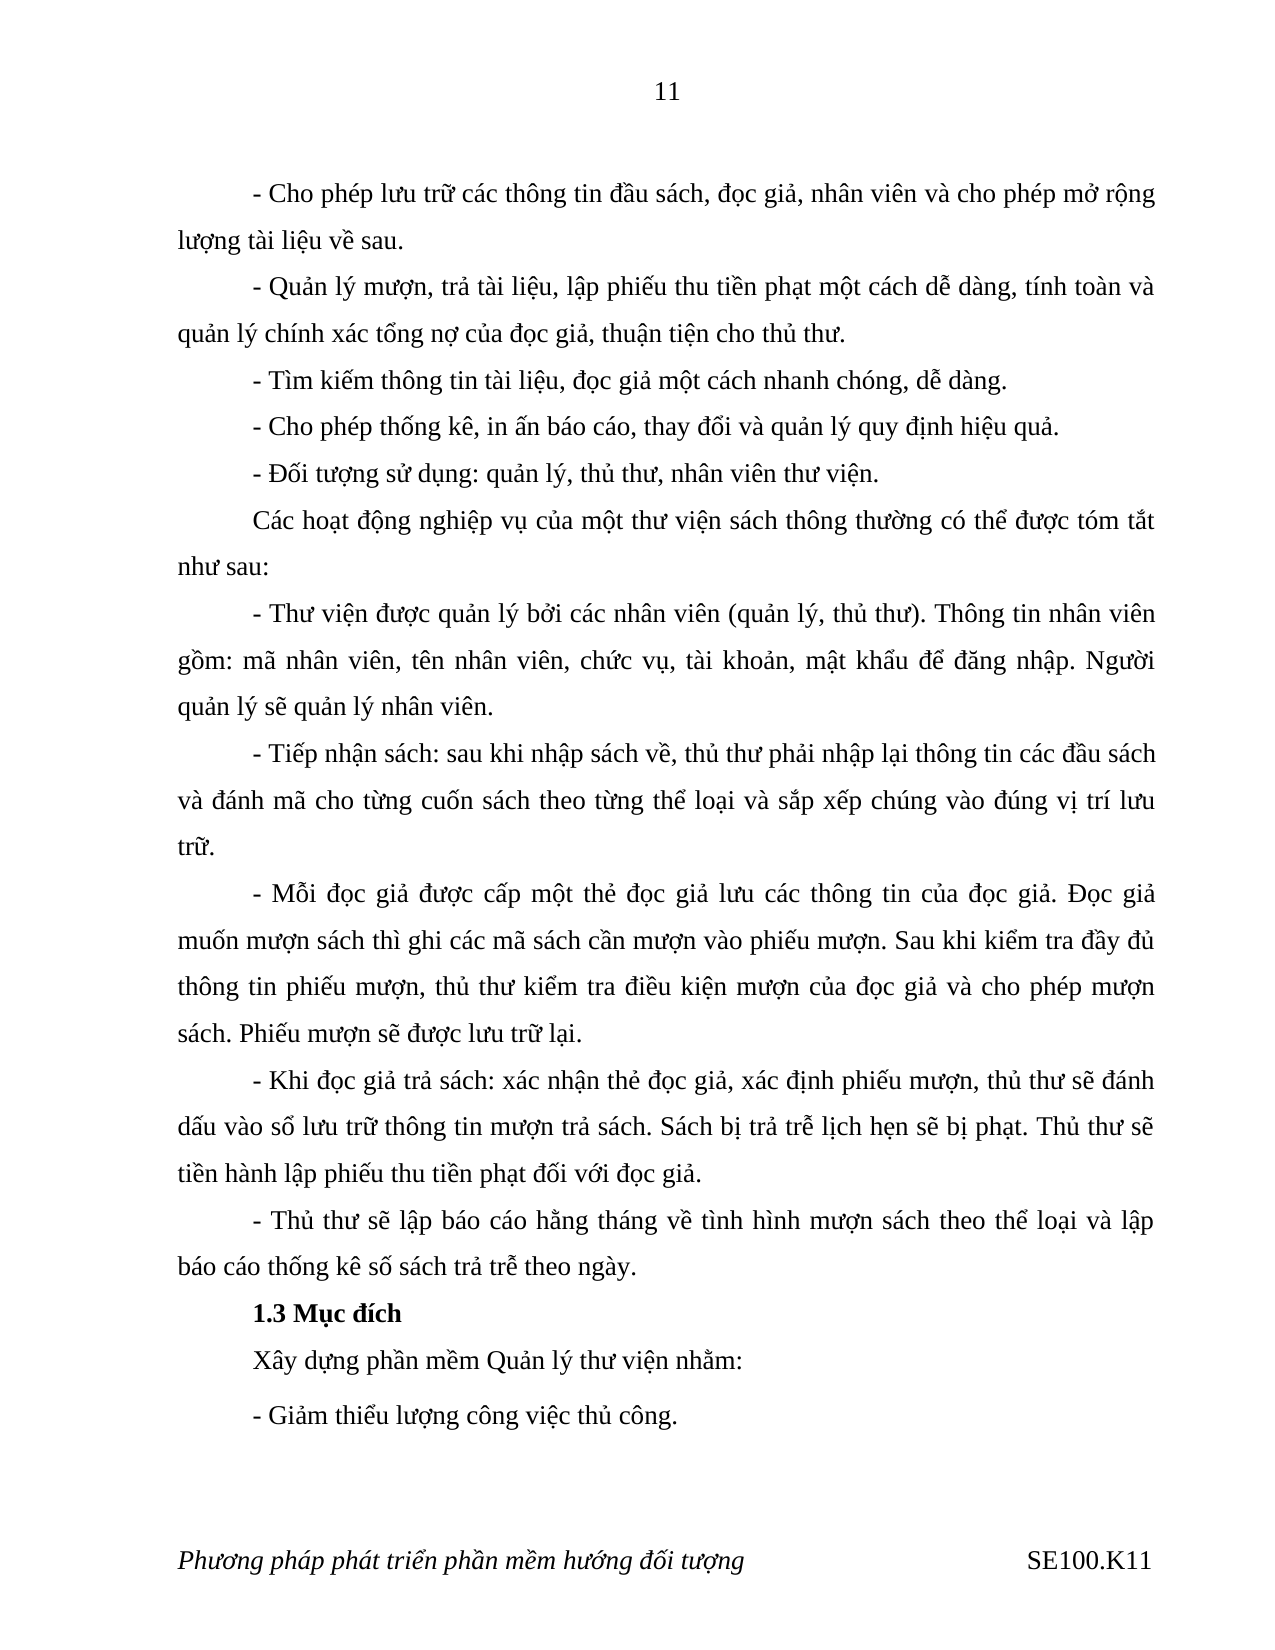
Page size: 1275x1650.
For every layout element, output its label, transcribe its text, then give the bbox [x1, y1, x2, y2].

text - Mỗi đọc giả được cấp một thẻ đọc giả lưu các thông tin của đọc giả. Đọc giả muốn mượn sách thì ghi các mã sách cần mượn vào phiếu mượn. Sau khi kiểm tra đầy đủ thông tin phiếu mượn, thủ thư kiểm tra điều kiện mượn của đọc giả và cho phép mượn sách. Phiếu mượn sẽ được lưu trữ lại. [177, 877, 1157, 1048]
text - Cho phép thống kê, in ấn báo cáo, thay đổi và quản lý quy định hiệu quả. [177, 411, 1157, 442]
text - Thủ thư sẽ lập báo cáo hằng tháng về tình hình mượn sách theo thể loại và lập báo cáo thống kê số sách trả trễ theo ngày. [177, 1204, 1157, 1282]
text - Đối tượng sử dụng: quản lý, thủ thư, nhân viên thư viện. [177, 457, 1157, 488]
text - Tiếp nhận sách: sau khi nhập sách về, thủ thư phải nhập lại thông tin các đầu sách và đánh mã cho từng cuốn sách theo từng thể loại và sắp xếp chúng vào đúng vị trí lưu trữ. [177, 737, 1157, 862]
text - Tìm kiếm thông tin tài liệu, đọc giả một cách nhanh chóng, dễ dàng. [177, 364, 1157, 395]
text 1.3 Mục đích [177, 1297, 1157, 1328]
text - Khi đọc giả trả sách: xác nhận thẻ đọc giả, xác định phiếu mượn, thủ thư sẽ đánh dấu vào sổ lưu trữ thông tin mượn trả sách. Sách bị trả trễ lịch hẹn sẽ bị phạt. Thủ thư sẽ tiền hành lập phiếu thu tiền phạt đối với đọc giả. [177, 1064, 1157, 1188]
text - Thư viện được quản lý bởi các nhân viên (quản lý, thủ thư). Thông tin nhân viên gồm: mã nhân viên, tên nhân viên, chức vụ, tài khoản, mật khẩu để đăng nhập. Người quản lý sẽ quản lý nhân viên. [177, 597, 1157, 722]
text Các hoạt động nghiệp vụ của một thư viện sách thông thường có thể được tóm tắt như sau: [177, 504, 1157, 582]
text - Quản lý mượn, trả tài liệu, lập phiếu thu tiền phạt một cách dễ dàng, tính toàn và quản lý chính xác tổng nợ của đọc giả, thuận tiện cho thủ thư. [177, 271, 1157, 348]
text - Cho phép lưu trữ các thông tin đầu sách, đọc giả, nhân viên và cho phép mở rộng lượng tài liệu về sau. [177, 177, 1157, 255]
text - Giảm thiểu lượng công việc thủ công. [177, 1399, 1157, 1431]
text Xây dựng phần mềm Quản lý thư viện nhằm: [177, 1344, 1157, 1375]
